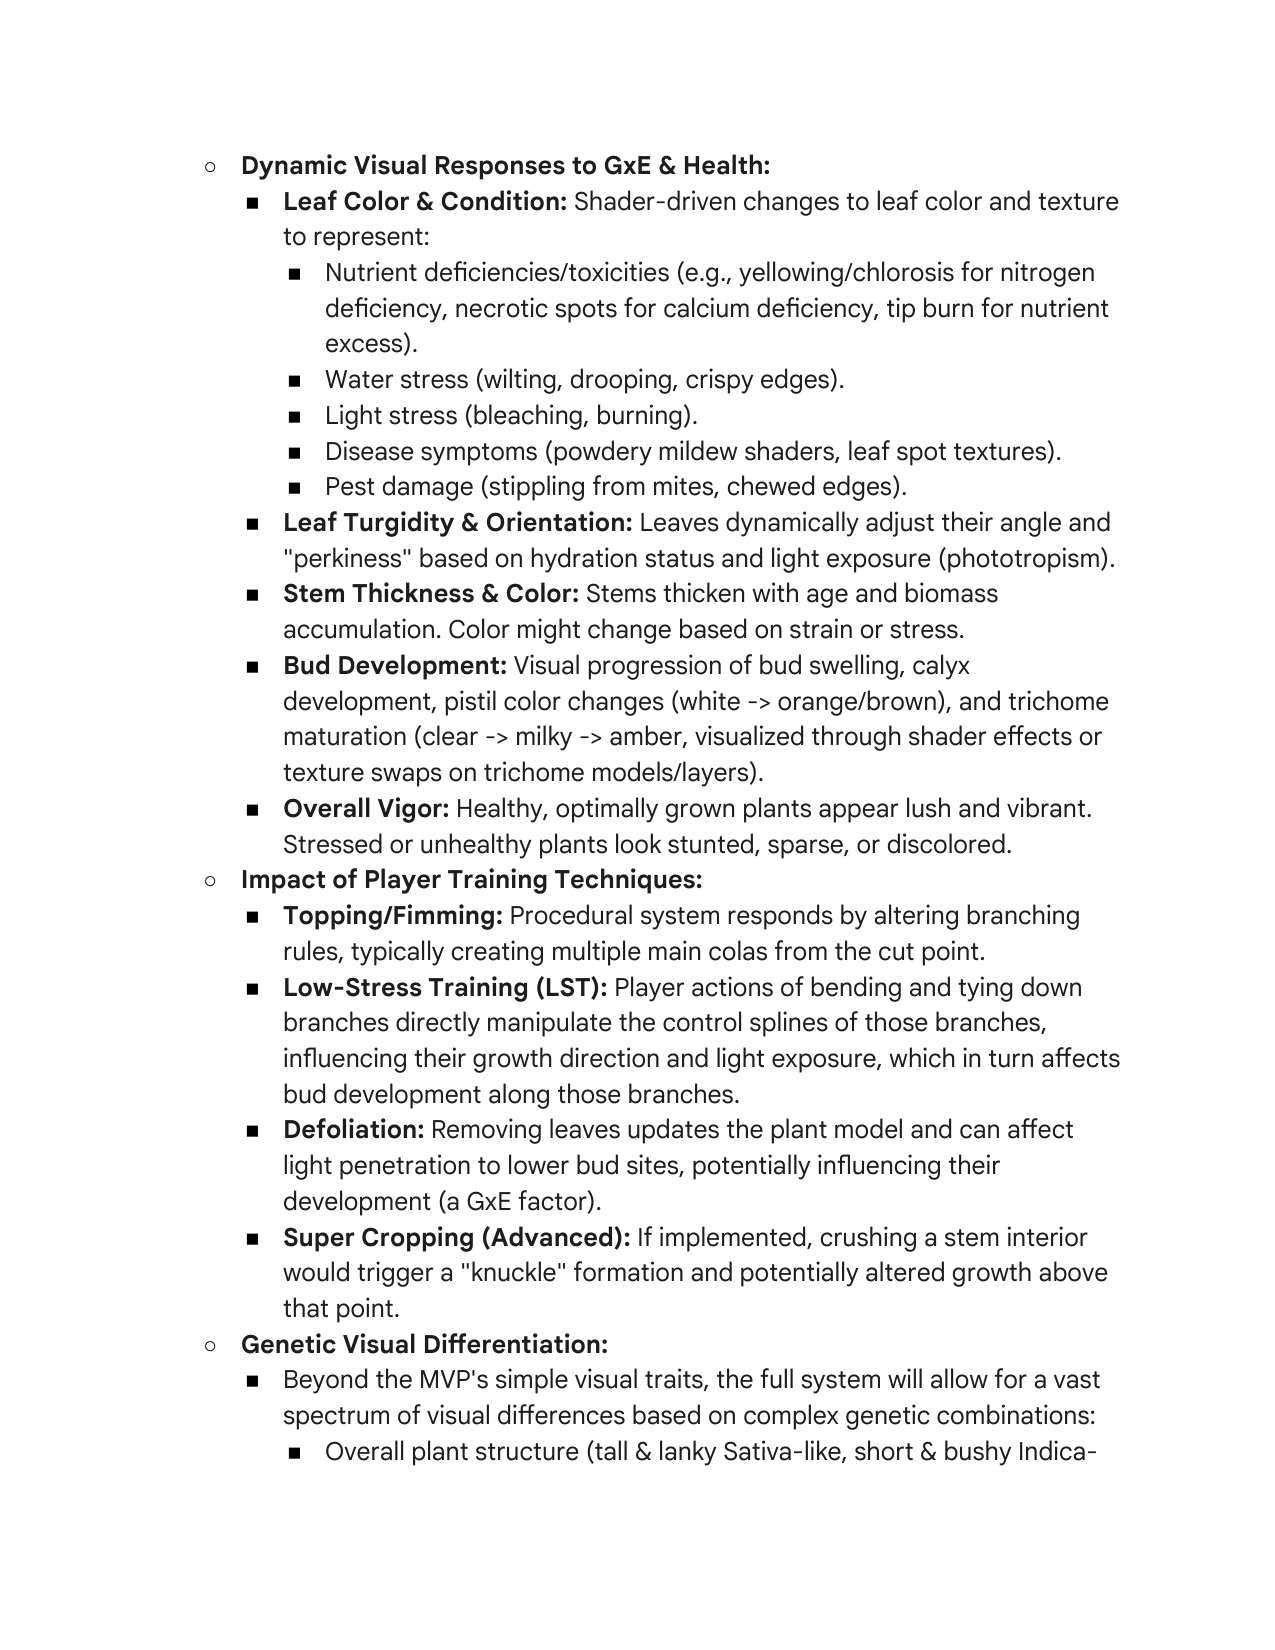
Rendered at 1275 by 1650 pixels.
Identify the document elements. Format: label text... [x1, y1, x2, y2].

list Defoliation: Removing leaves updates the plant model and can affect light penetration to lower bud sites, potentially influencing their development (a GxE factor). [245, 1115, 1125, 1217]
list Beyond the MVP's simple visual traits, the full system will allow for a vast spectrum of visual differences based on complex genetic combinations: [245, 1365, 1125, 1432]
list Super Cropping (Advanced): If implemented, crushing a stem interior would trigger a "knuckle" formation and potentially altered growth above that point. [245, 1222, 1125, 1325]
list Stem Thickness & Color: Stems thicken with age and biomass accumulation. Color might change based on strain or stress. [245, 579, 1125, 646]
list Impact of Player Training Techniques: [203, 864, 1125, 896]
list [287, 1436, 1125, 1468]
list Light stress (bleaching, burning). [287, 400, 1125, 431]
list Genetic Visual Differentiation: [203, 1329, 1125, 1360]
list Pest damage (stippling from mites, chewed edges). [287, 472, 1125, 503]
list Bud Development: Visual progression of bud swelling, calyx development, pistil color changes (white -> orange/brown), and trichome maturation (clear -> milky -> amber, visualized through shader effects or texture swaps on trichome models/layers). [245, 650, 1125, 789]
list Nutrient deficiencies/toxicities (e.g., yellowing/chlorosis for nitrogen deficiency, necrotic spots for calcium deficiency, tip burn for nutrient excess). [287, 257, 1125, 360]
list Leaf Turgidity & Orientation: Leaves dynamically adjust their angle and "perkiness" based on hydration status and light exposure (phototropism). [245, 507, 1125, 574]
list Low-Stress Training (LST): Player actions of bending and tying down branches directly manipulate the control splines of those branches, influencing their growth direction and light exposure, which in turn affects bud development along those branches. [245, 972, 1125, 1110]
list Dynamic Visual Responses to GxE & Health: [203, 150, 1125, 181]
list Topping/Fimming: Procedural system responds by altering branching rules, typically creating multiple main colas from the cut point. [245, 900, 1125, 967]
list Overall Vigor: Healthy, optimally grown plants appear lush and vibrant. Stressed or unhealthy plants look stunted, sparse, or discolored. [245, 793, 1125, 860]
list Leaf Color & Condition: Shader-driven changes to leaf color and texture to represent: [245, 186, 1125, 253]
list Water stress (wilting, drooping, crispy edges). [287, 364, 1125, 396]
list Disease symptoms (powdery mildew shaders, leaf spot textures). [287, 436, 1125, 467]
